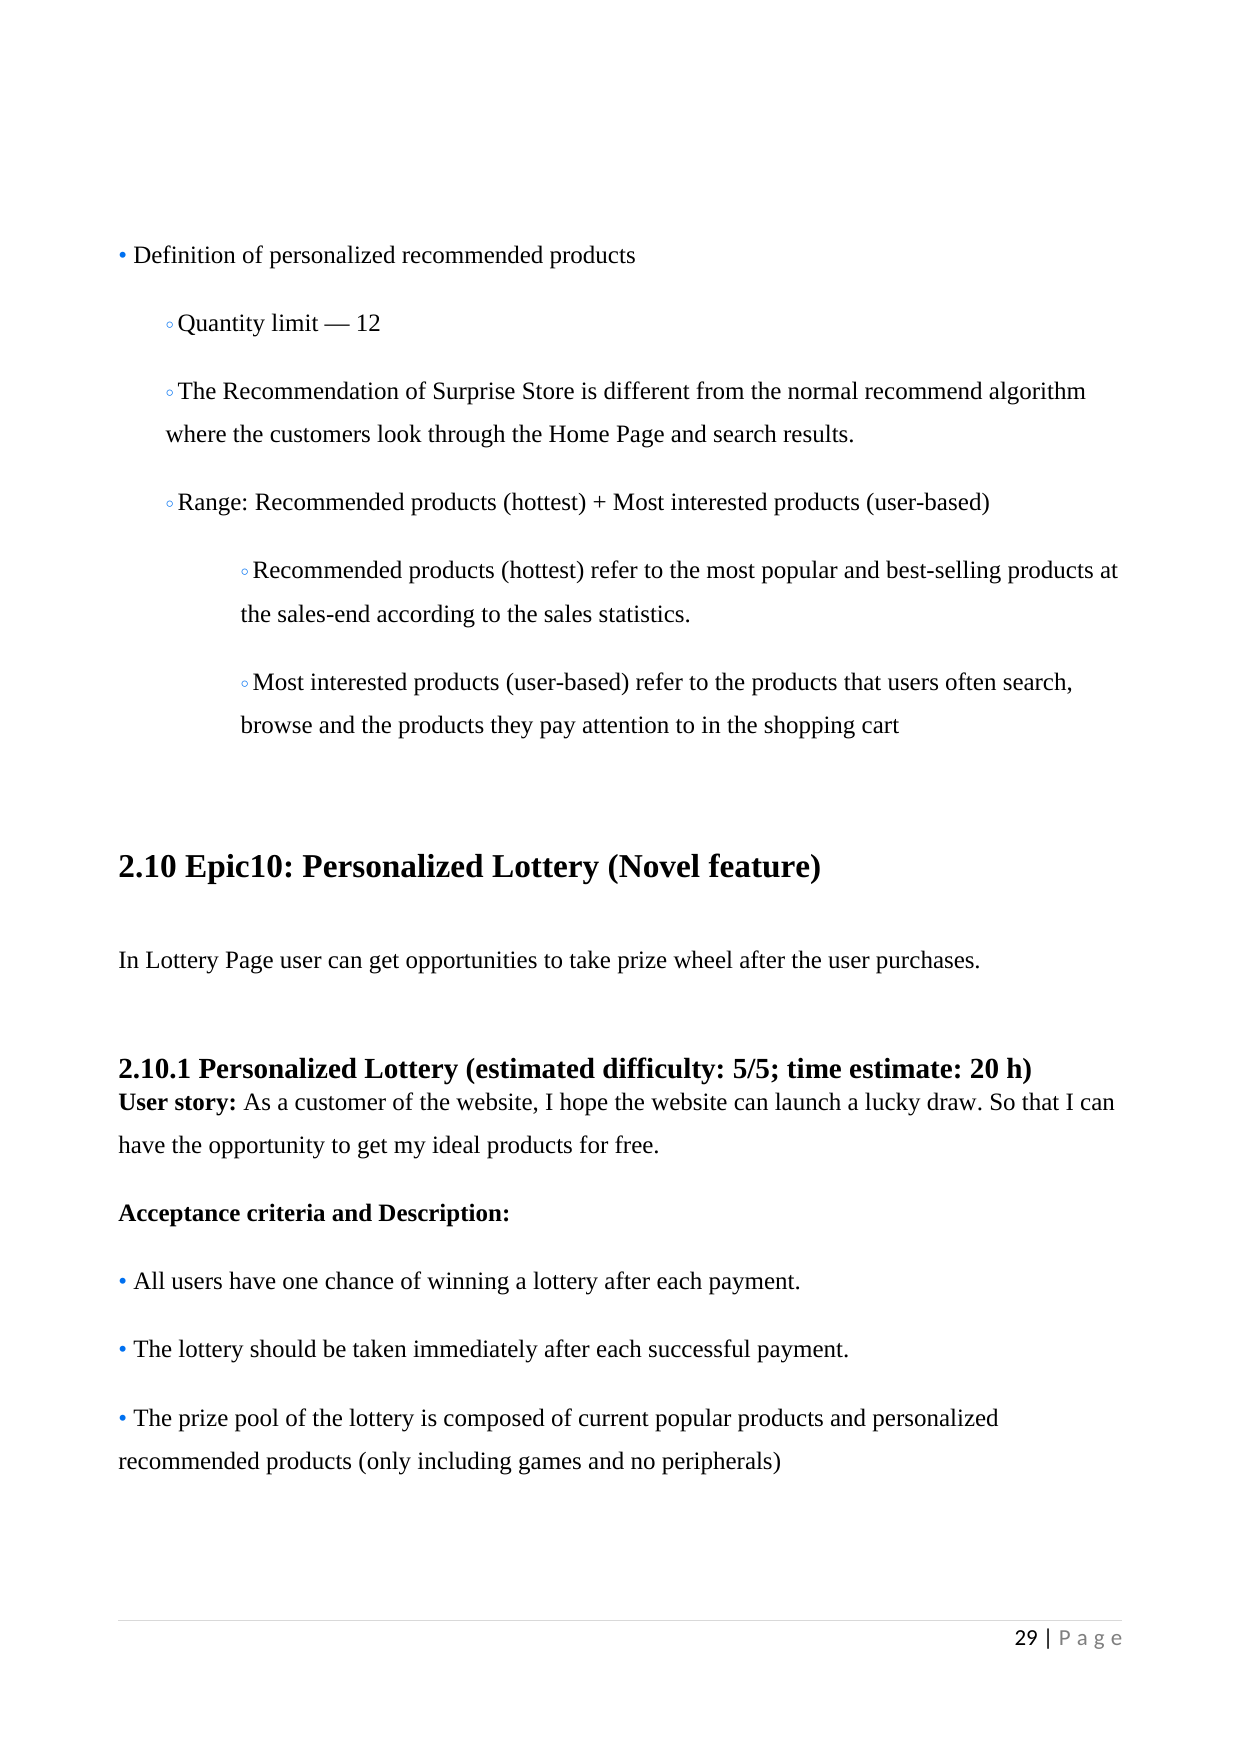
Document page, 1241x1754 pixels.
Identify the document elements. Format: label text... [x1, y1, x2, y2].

list Definition of personalized recommended products [118, 240, 1122, 269]
text User story: As a customer of the website, I hope the website can launch a lucky draw. So that I can have the opportunity to get my ideal products for free. [118, 1087, 1122, 1159]
text Acceptance criteria and Description: [118, 1198, 1122, 1227]
text In Lottery Page user can get opportunities to take prize wheel after the user purchases. [118, 945, 1122, 974]
list Recommended products (hottest) refer to the most popular and best-selling products at the sales-end according to the sales statistics. [240, 556, 1122, 627]
list All users have one chance of winning a lottery after each payment. [118, 1266, 1122, 1295]
list The prize pool of the lottery is composed of current popular products and personalized recommended products (only including games and no peripherals) [118, 1403, 1122, 1474]
subtitle 2.10.1 Personalized Lottery (estimated difficulty: 5/5; time estimate: 20 h) [118, 1051, 1122, 1084]
list The Recommendation of Surprise Store is different from the normal recommend algorithm where the customers look through the Home Page and search results. [165, 376, 1122, 448]
list The lottery should be taken immediately after each successful payment. [118, 1334, 1122, 1363]
list Range: Recommended products (hottest) + Most interested products (user-based) [165, 487, 1122, 516]
list Quantity limit — 12 [165, 308, 1122, 337]
list Most interested products (user-based) refer to the products that users often search, browse and the products they pay attention to in the shopping cart [240, 667, 1122, 739]
subtitle 2.10 Epic10: Personalized Lottery (Novel feature) [118, 846, 1122, 884]
